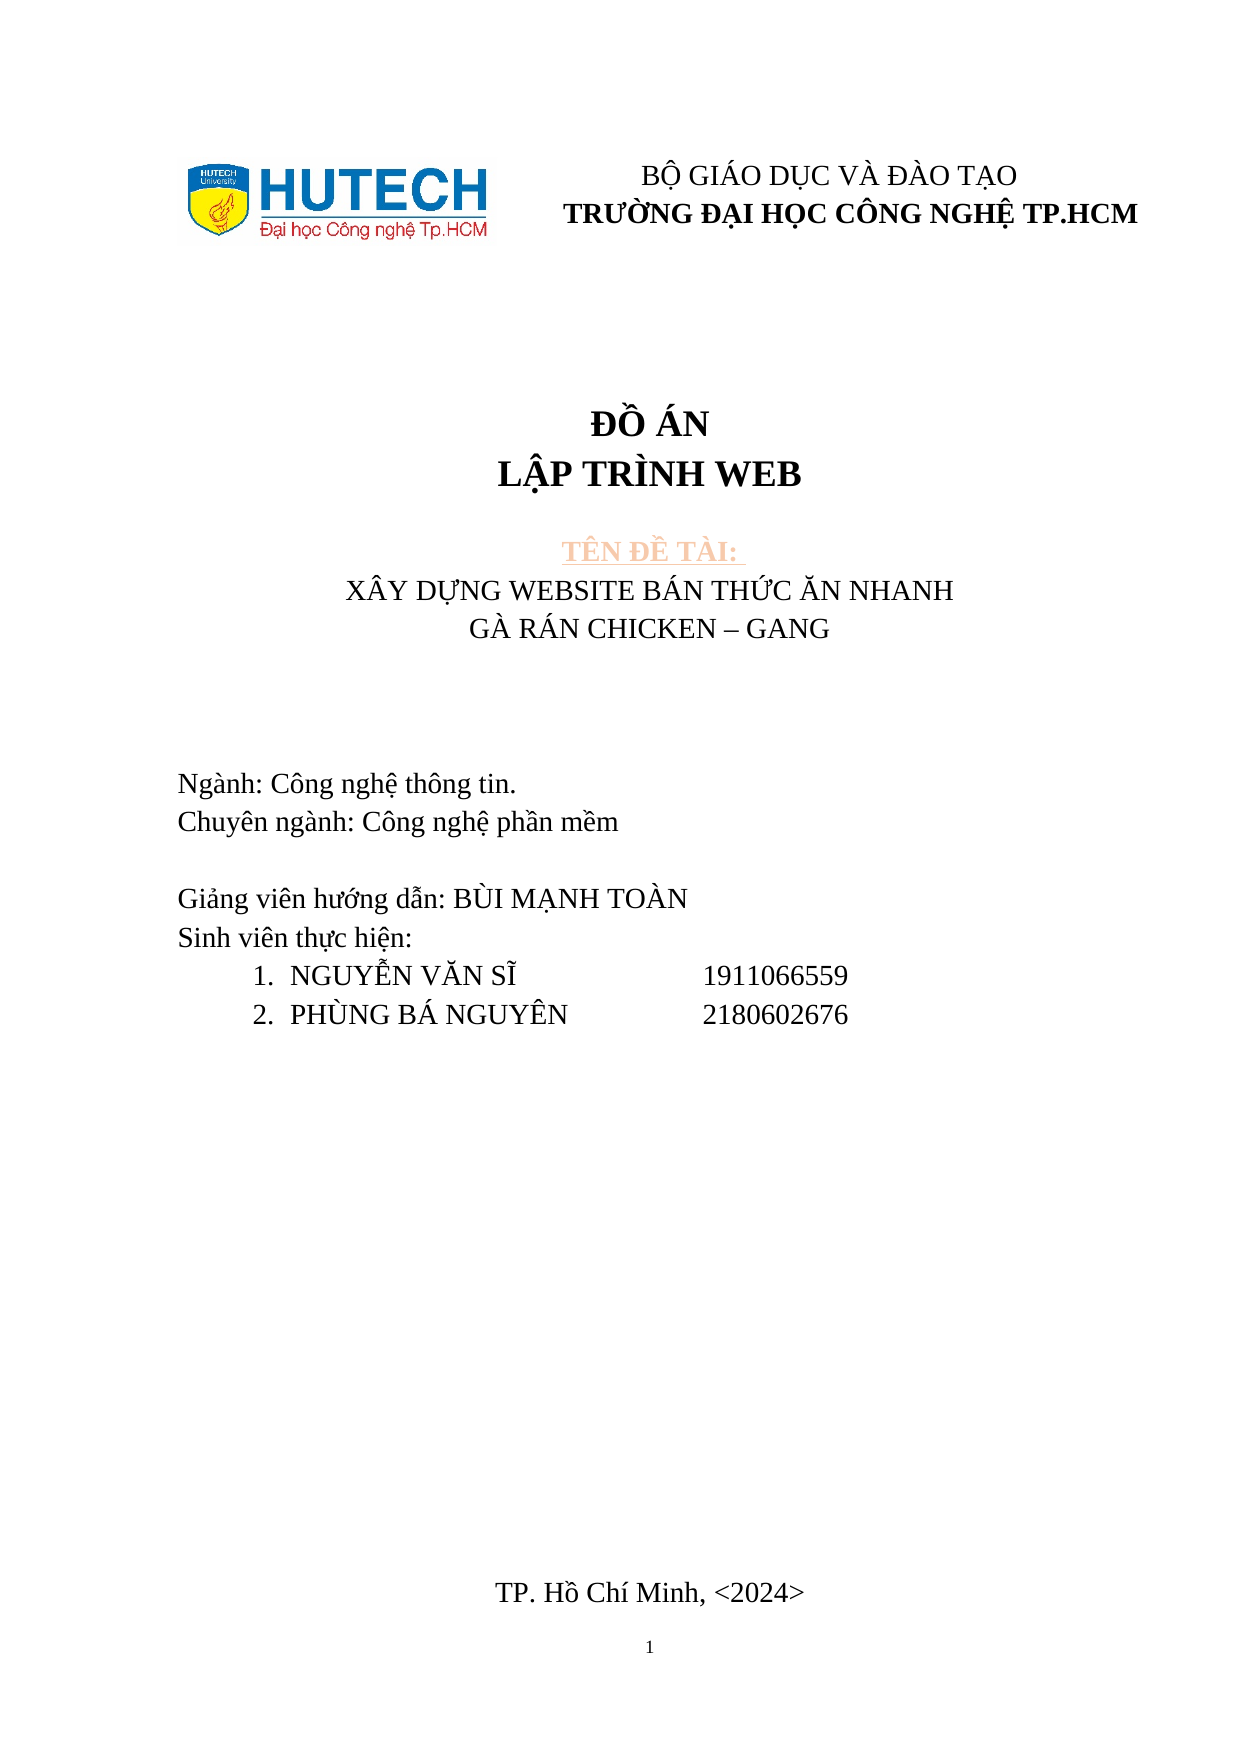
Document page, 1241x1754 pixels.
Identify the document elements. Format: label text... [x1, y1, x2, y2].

text LẬP TRÌNH WEB [177, 451, 1122, 494]
text Sinh viên thực hiện: [177, 920, 1122, 953]
text ĐỒ ÁN [177, 402, 1122, 445]
text Chuyên ngành: Công nghệ phần mềm [177, 804, 1122, 838]
picture [177, 157, 498, 246]
table_header [167, 158, 520, 268]
text GÀ RÁN CHICKEN – GANG [177, 612, 1122, 645]
text XÂY DỰNG WEBSITE BÁN THỨC ĂN NHANH [177, 573, 1122, 607]
table_header BỘ GIÁO DỤC VÀ ĐÀO TẠO TRƯỜNG ĐẠI HỌC CÔNG NGHỆ TP.HCM [521, 158, 1181, 268]
text Giảng viên hướng dẫn: BÙI MẠNH TOÀN [177, 881, 1122, 915]
text Ngành: Công nghệ thông tin. [177, 766, 1122, 799]
list PHÙNG BÁ NGUYÊN 2180602676 [252, 997, 1122, 1031]
text TP. Hồ Chí Minh, <2024> [177, 1575, 1122, 1609]
list NGUYỄN VĂN SĨ 1911066559 [252, 958, 1122, 992]
text TÊN ĐỀ TÀI: [177, 534, 1122, 568]
